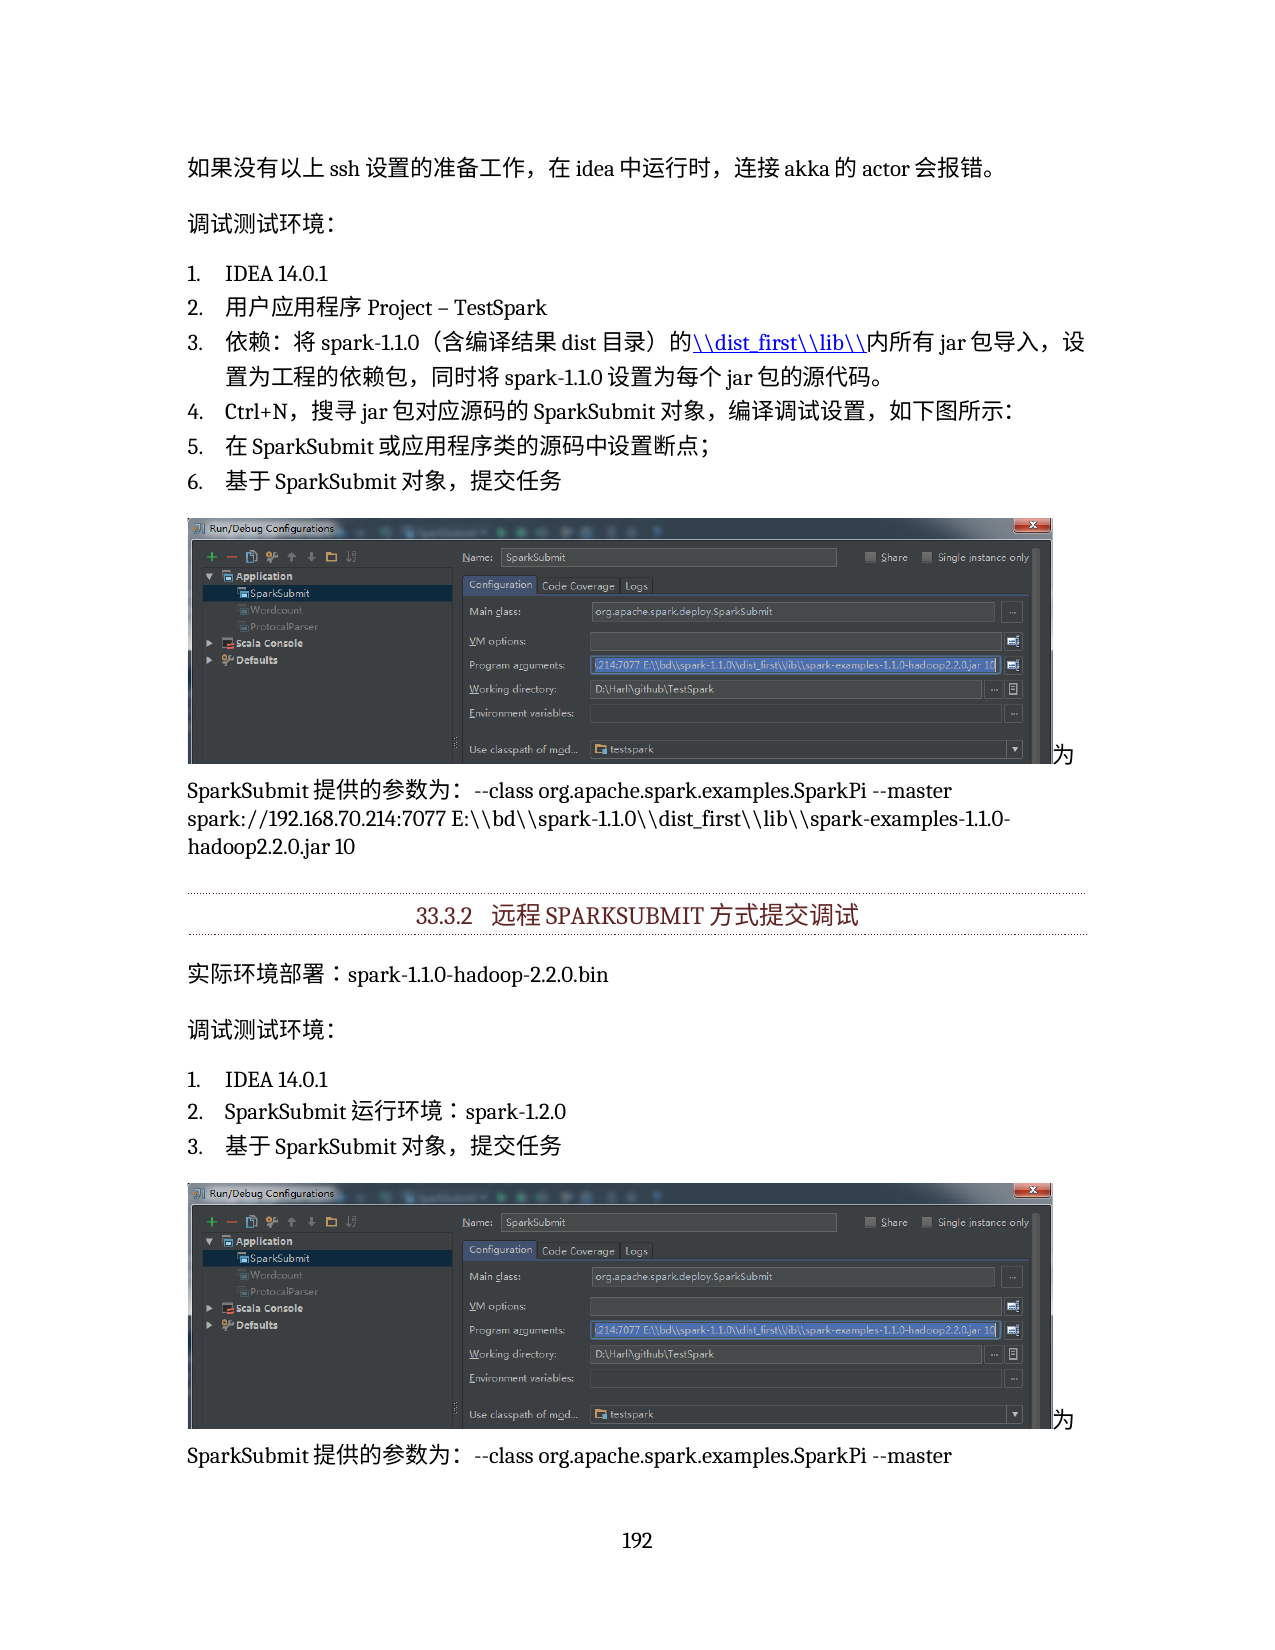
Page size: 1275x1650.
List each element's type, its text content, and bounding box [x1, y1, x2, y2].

list IDEA 14.0.1 [187, 1067, 1087, 1093]
list 基于SparkSubmit对象，提交任务 [187, 1127, 1087, 1161]
text 调试测试环境： [187, 206, 1087, 239]
text 如果没有以上ssh设置的准备工作，在idea中运行时，连接akka的actor会报错。 [187, 150, 1087, 183]
picture [187, 1183, 1053, 1429]
picture [187, 518, 1053, 764]
list Ctrl+N，搜寻jar包对应源码的SparkSubmit对象，编译调试设置，如下图所示： [187, 393, 1087, 426]
list 用户应用程序Project – TestSpark [187, 289, 1087, 322]
subtitle 远程SparkSubmit方式提交调试 [187, 893, 1087, 935]
list 在SparkSubmit或应用程序类的源码中设置断点； [187, 428, 1087, 461]
list 基于SparkSubmit对象，提交任务 [187, 463, 1087, 496]
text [187, 1183, 1087, 1470]
text 调试测试环境： [187, 1011, 1087, 1045]
list 依赖：将spark-1.1.0（含编译结果dist目录）的\\dist_first\\lib\\内所有jar包导入，设置为工程的依赖包，同时将spark-1.1.0设置为每个jar包的源代码。 [187, 324, 1087, 392]
list SparkSubmit运行环境：spark-1.2.0 [187, 1095, 1087, 1126]
text 实际环境部署：spark-1.1.0-hadoop-2.2.0.bin [187, 958, 1087, 989]
list IDEA 14.0.1 [187, 261, 1087, 288]
